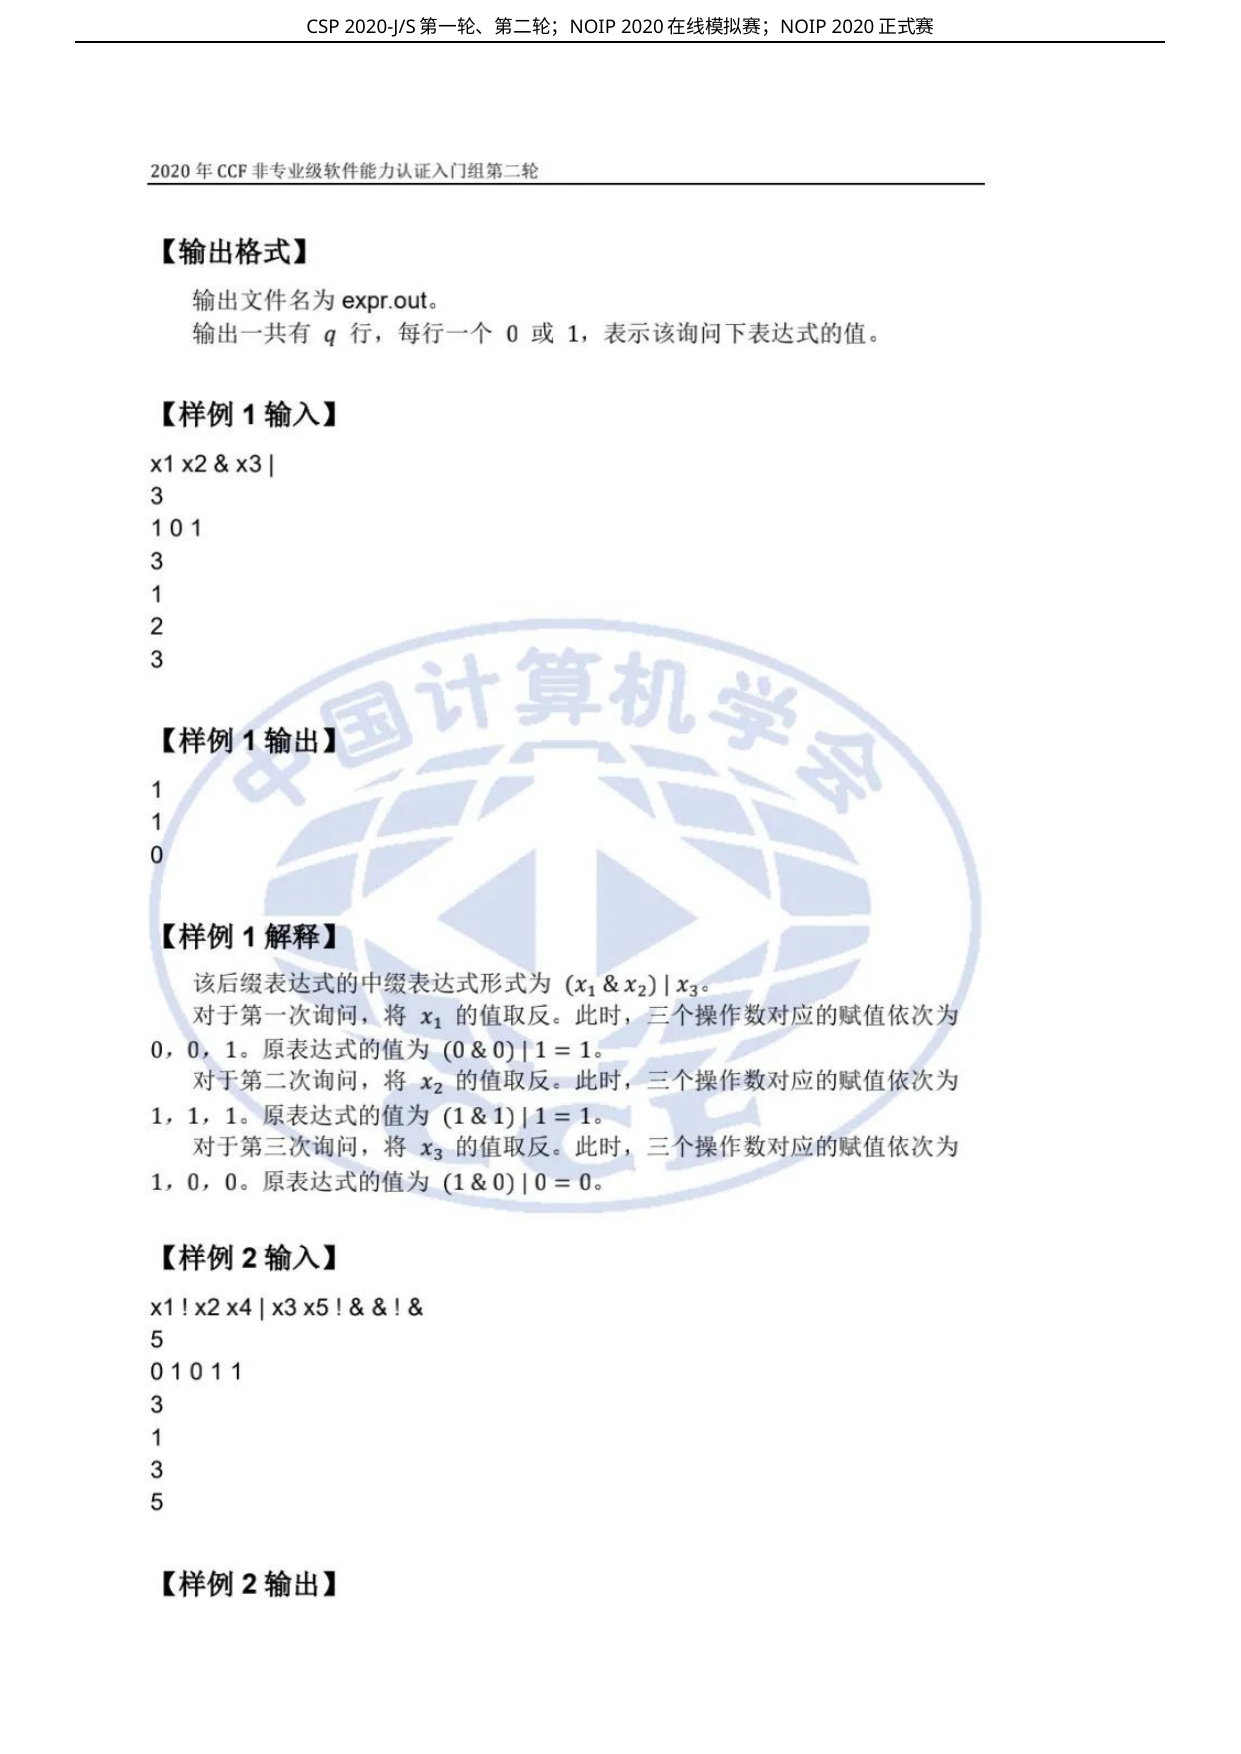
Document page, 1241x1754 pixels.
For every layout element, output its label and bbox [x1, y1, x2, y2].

picture [75, 75, 1050, 1679]
